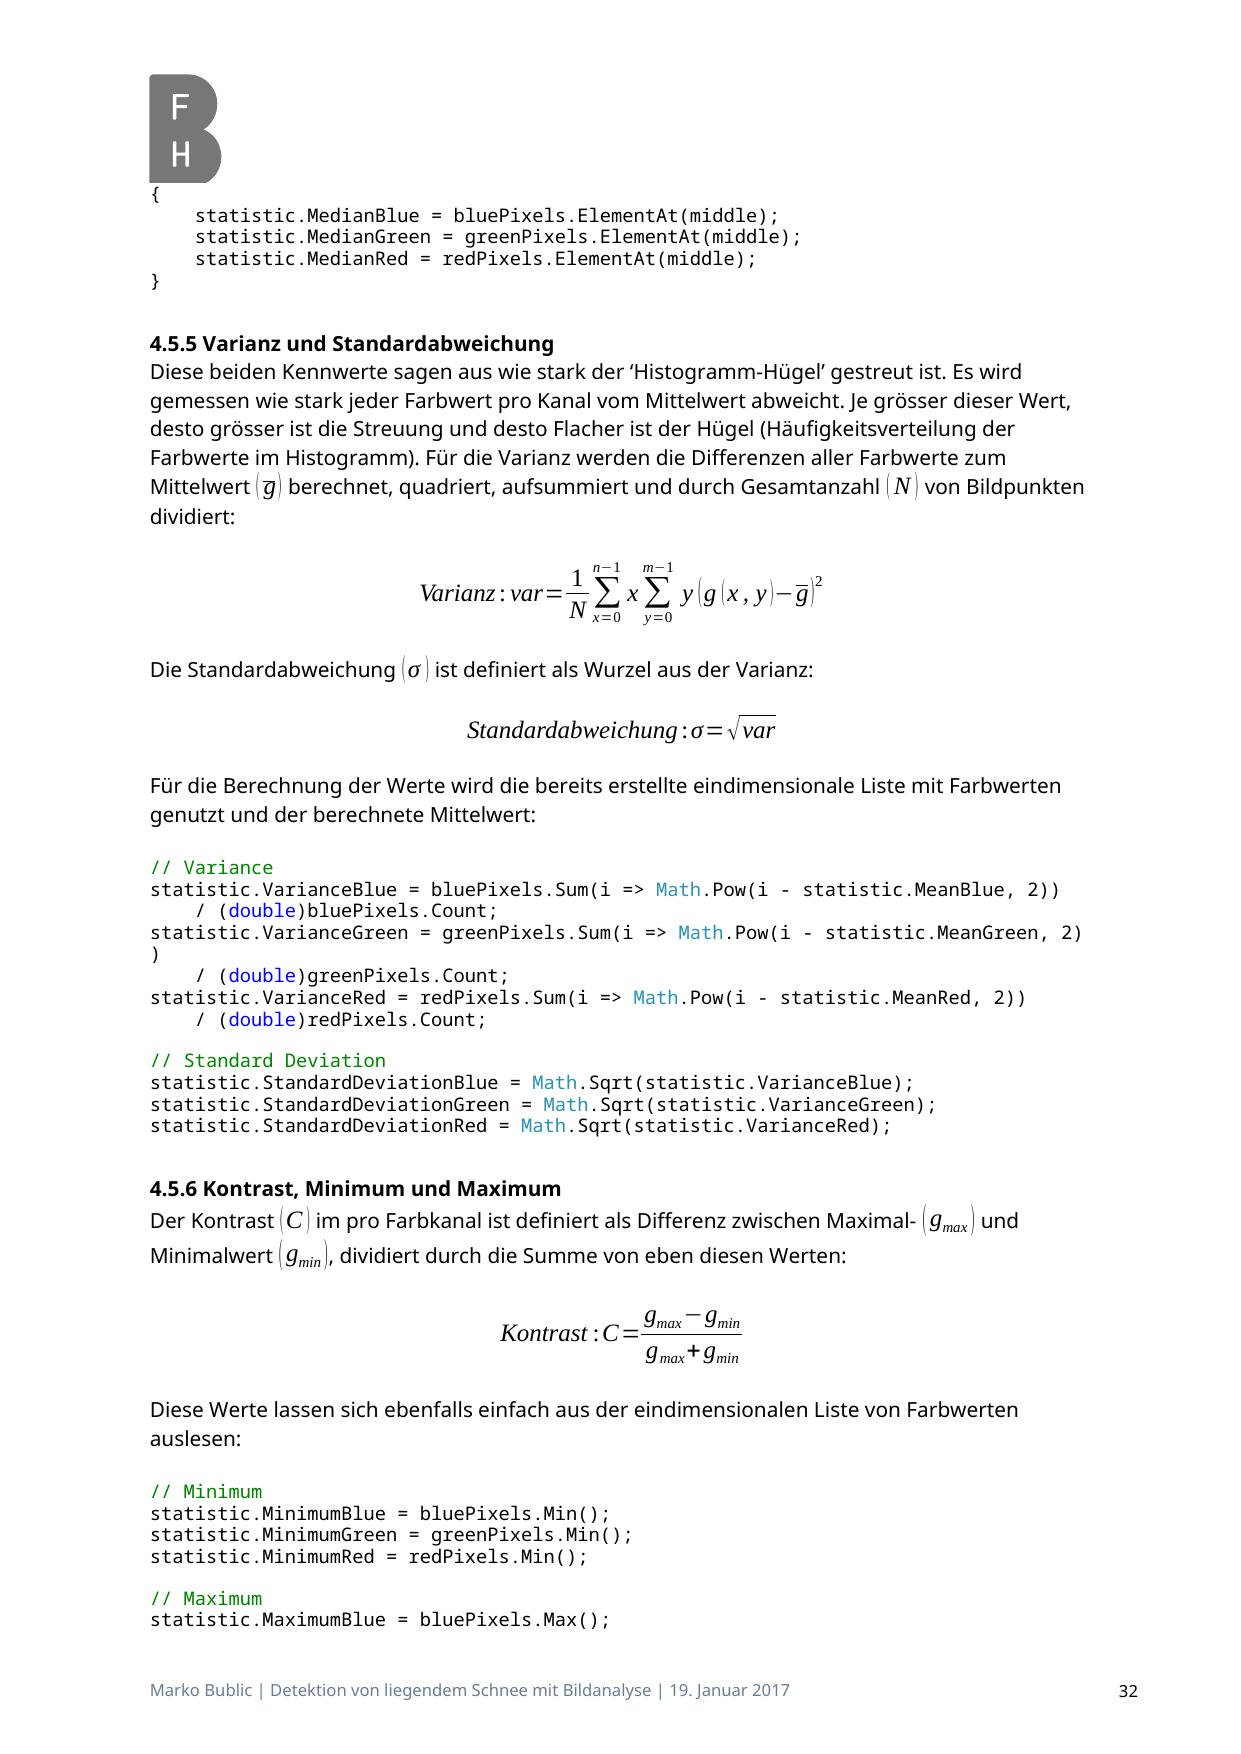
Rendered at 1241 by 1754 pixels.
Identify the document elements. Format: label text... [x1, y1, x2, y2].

text Die Standardabweichung ist definiert als Wurzel aus der Varianz: [149, 654, 1093, 685]
text Diese beiden Kennwerte sagen aus wie stark der ‘Histogramm-Hügel’ gestreut ist. Es wird gemessen wie stark jeder Farbwert pro Kanal vom Mittelwert abweicht. Je grösser dieser Wert, desto grösser ist die Streuung und desto Flacher ist der Hügel (Häufigkeitsverteilung der Farbwerte im Histogramm). Für die Varianz werden die Differenzen aller Farbwerte zum Mittelwert berechnet, quadriert, aufsummiert und durch Gesamtanzahl von Bildpunkten dividiert: [149, 357, 1093, 530]
subtitle Varianz und Standardabweichung [149, 329, 1093, 357]
subtitle Kontrast, Minimum und Maximum [149, 1174, 1093, 1203]
text Für die Berechnung der Werte wird die bereits erstellte eindimensionale Liste mit Farbwerten genutzt und der berechnete Mittelwert: [149, 772, 1093, 828]
text Diese Werte lassen sich ebenfalls einfach aus der eindimensionalen Liste von Farbwerten auslesen: [149, 1396, 1093, 1452]
text Der Kontrast im pro Farbkanal ist definiert als Differenz zwischen Maximal- und Minimalwert , dividiert durch die Summe von eben diesen Werten: [149, 1203, 1093, 1272]
